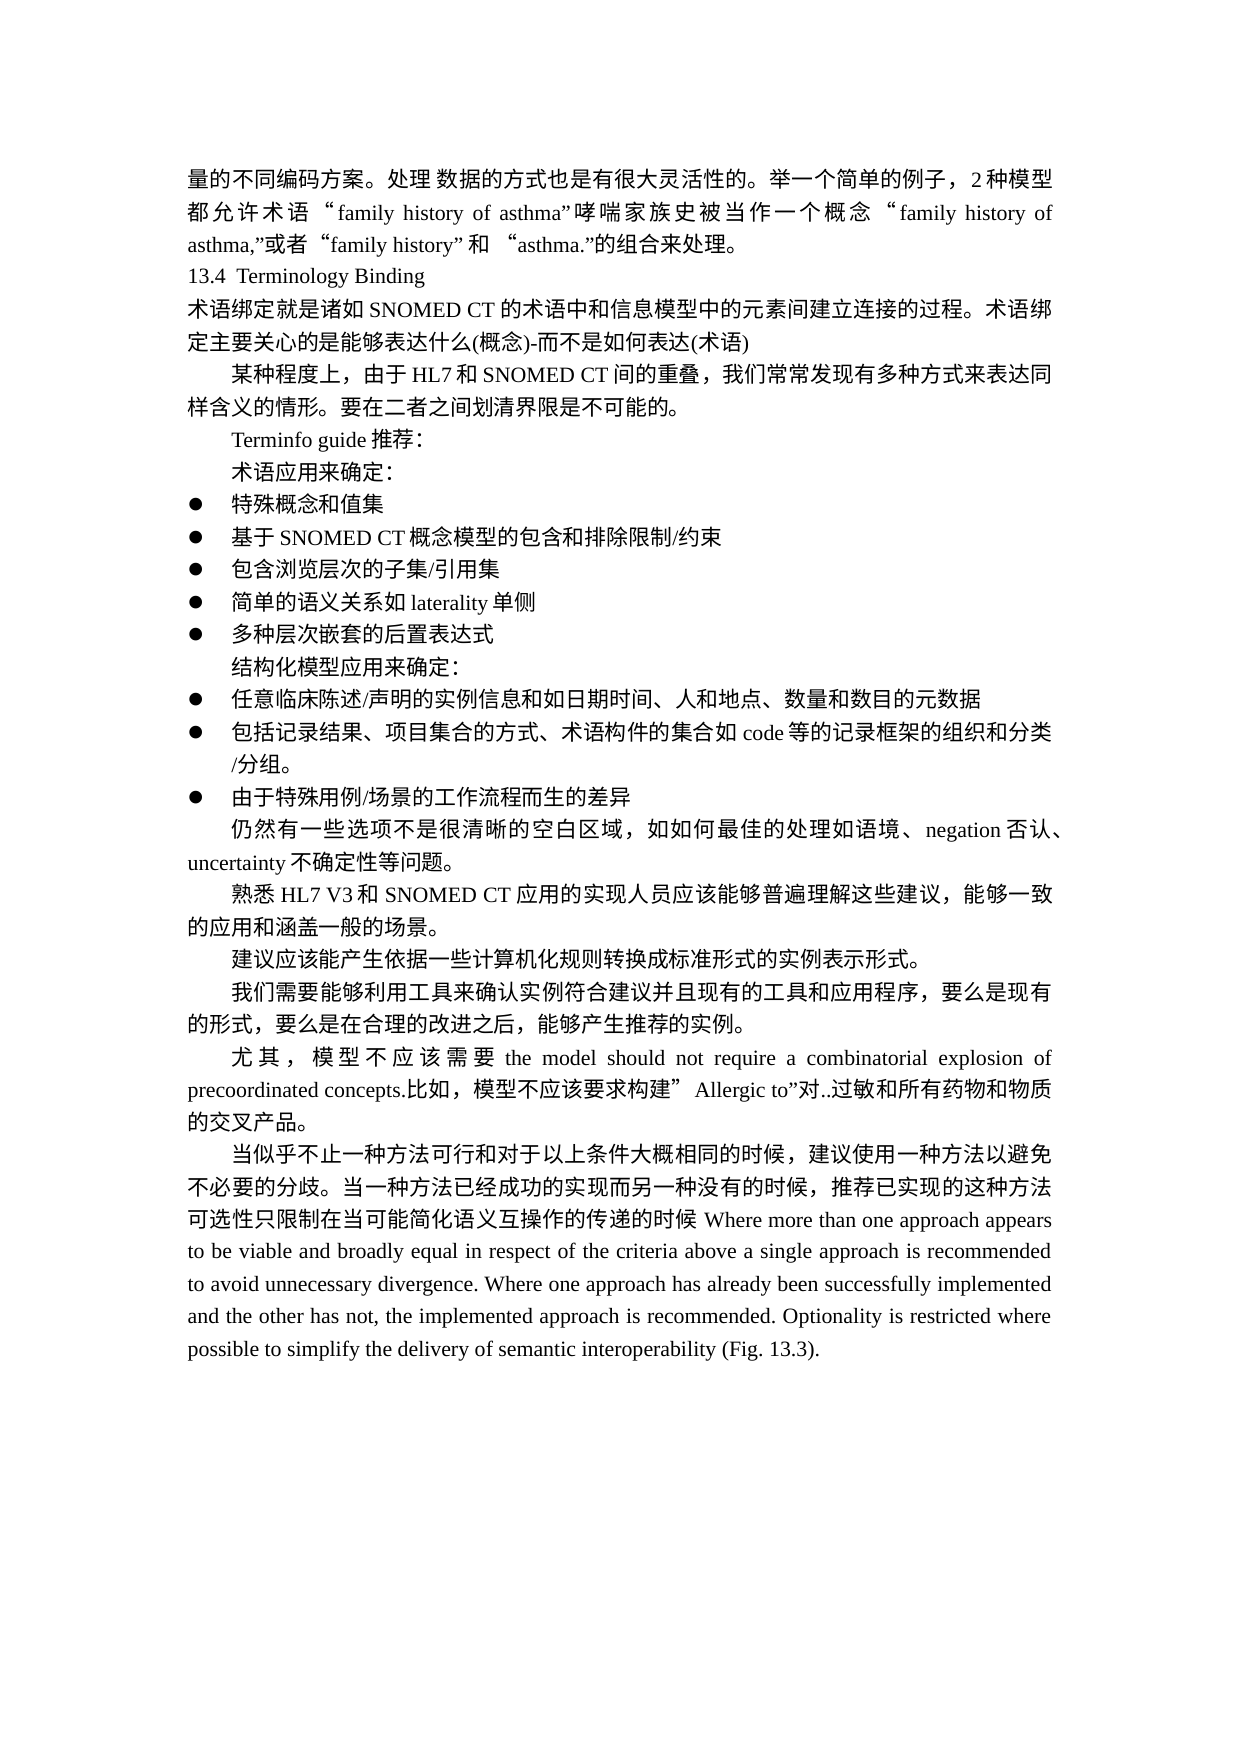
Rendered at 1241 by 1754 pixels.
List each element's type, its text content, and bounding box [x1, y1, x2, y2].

text 熟悉HL7 V3和SNOMED CT应用的实现人员应该能够普遍理解这些建议，能够一致的应用和涵盖一般的场景。 [187, 877, 1053, 942]
text 某种程度上，由于HL7和SNOMED CT间的重叠，我们常常发现有多种方式来表达同样含义的情形。要在二者之间划清界限是不可能的。 [187, 357, 1053, 422]
text 我们需要能够利用工具来确认实例符合建议并且现有的工具和应用程序，要么是现有的形式，要么是在合理的改进之后，能够产生推荐的实例。 [187, 974, 1053, 1039]
text 13.4 Terminology Binding [187, 259, 1053, 292]
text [187, 162, 1053, 259]
list 特殊概念和值集 [187, 487, 1053, 519]
list 包括记录结果、项目集合的方式、术语构件的集合如code等的记录框架的组织和分类/分组。 [187, 714, 1053, 779]
list 多种层次嵌套的后置表达式 [187, 617, 1053, 649]
list 基于SNOMED CT概念模型的包含和排除限制/约束 [187, 519, 1053, 552]
text 术语应用来确定： [187, 454, 1053, 487]
text 术语绑定就是诸如SNOMED CT的术语中和信息模型中的元素间建立连接的过程。术语绑定主要关心的是能够表达什么(概念)-而不是如何表达(术语) [187, 292, 1053, 357]
list 由于特殊用例/场景的工作流程而生的差异 [187, 779, 1053, 812]
list 任意临床陈述/声明的实例信息和如日期时间、人和地点、数量和数目的元数据 [187, 682, 1053, 714]
text 尤其，模型不应该需要the model should not require a combinatorial explosion of precoordinated concepts.比如，模型不应该要求构建”Allergic to”对..过敏和所有药物和物质的交叉产品。 [187, 1039, 1053, 1137]
text 结构化模型应用来确定： [231, 649, 1053, 682]
text Terminfo guide推荐： [187, 422, 1053, 454]
list 简单的语义关系如laterality单侧 [187, 584, 1053, 617]
list 包含浏览层次的子集/引用集 [187, 552, 1053, 584]
text 仍然有一些选项不是很清晰的空白区域，如如何最佳的处理如语境、negation否认、uncertainty不确定性等问题。 [187, 812, 1053, 877]
text 当似乎不止一种方法可行和对于以上条件大概相同的时候，建议使用一种方法以避免不必要的分歧。当一种方法已经成功的实现而另一种没有的时候，推荐已实现的这种方法。可选性只限制在当可能简化语义互操作的传递的时候Where more than one approach appears to be viable and broadly equal in respect of the criteria above a single approach is recommended to avoid unnecessary divergence. Where one approach has already been successfully implemented and the other has not, the implemented approach is recommended. Optionality is restricted where possible to simplify the delivery of semantic interoperability (Fig. 13.3). [187, 1137, 1053, 1364]
text 建议应该能产生依据一些计算机化规则转换成标准形式的实例表示形式。 [187, 942, 1053, 974]
